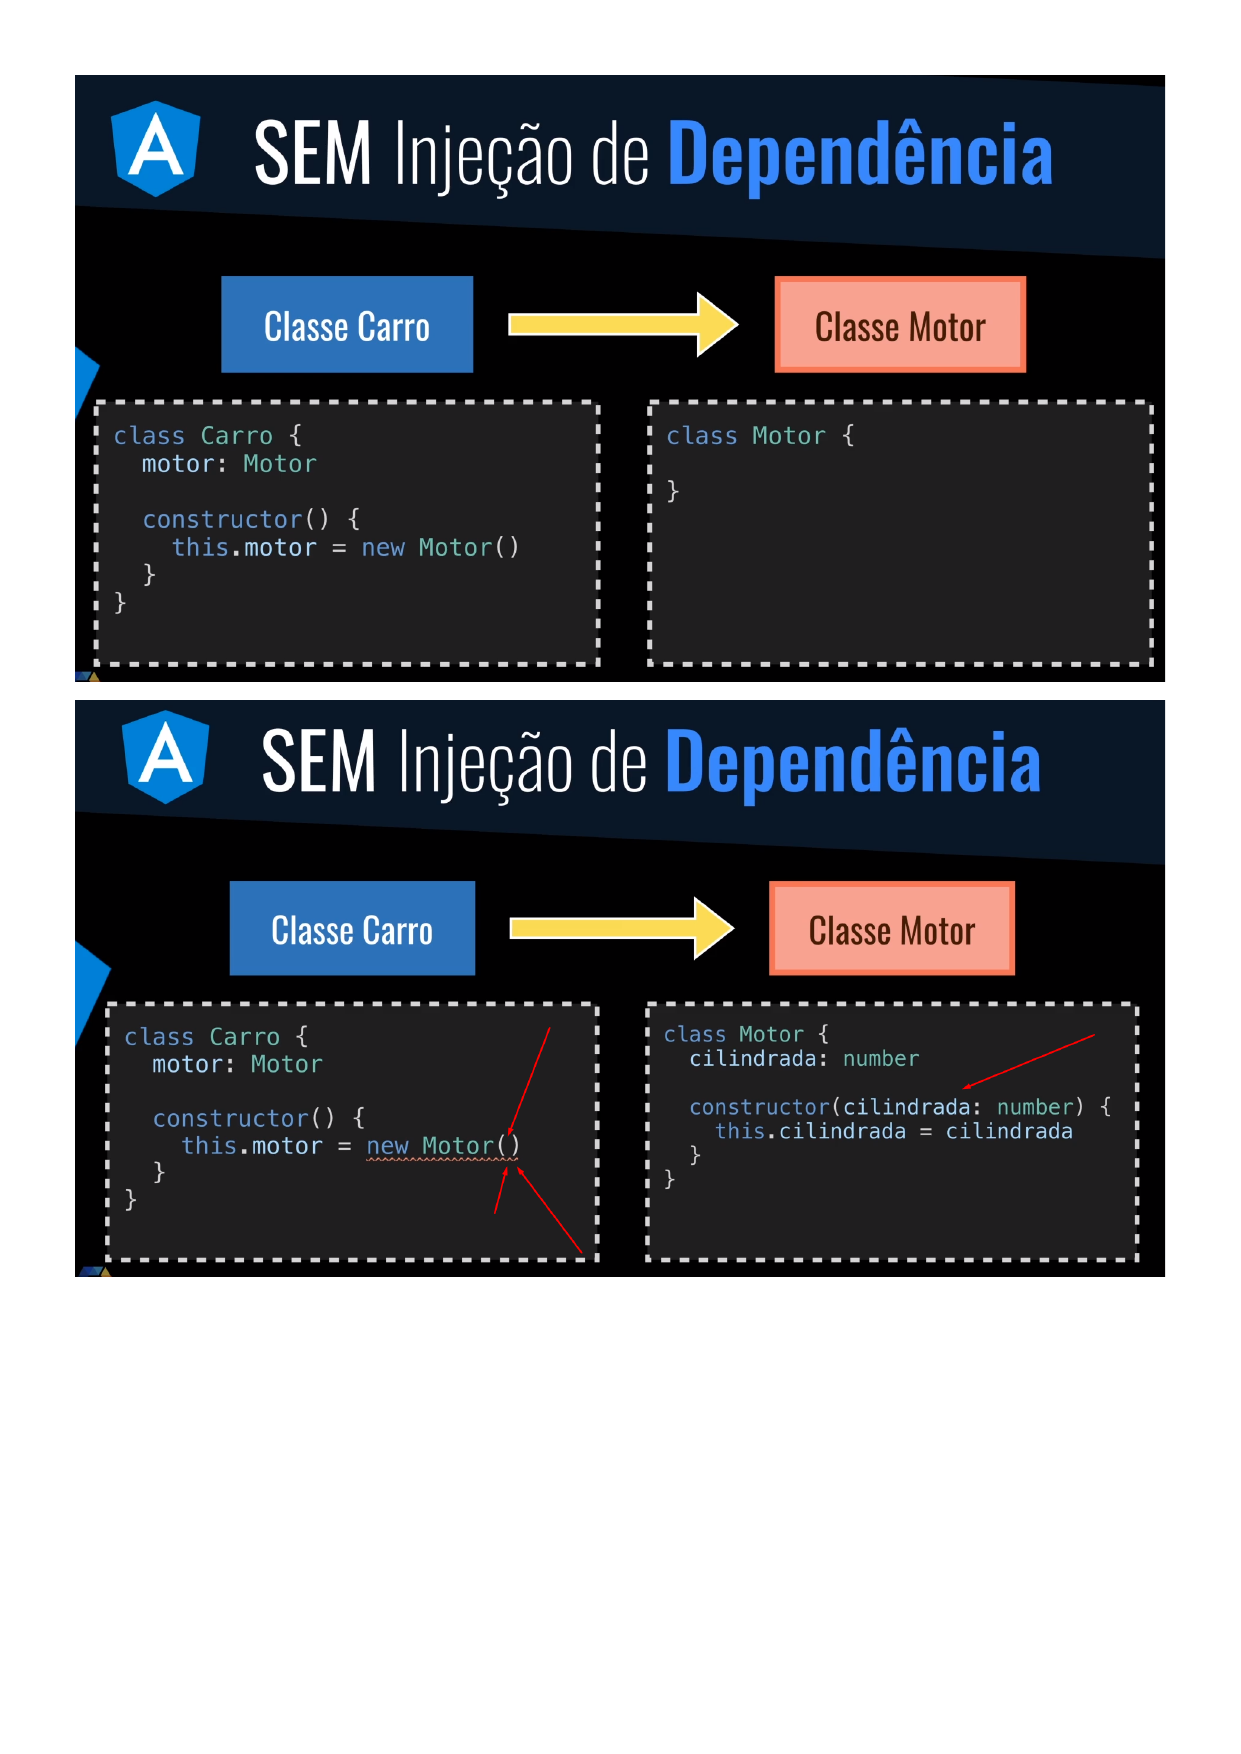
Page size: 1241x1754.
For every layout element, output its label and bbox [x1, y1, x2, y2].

picture [75, 700, 1166, 1277]
picture [75, 75, 1166, 682]
